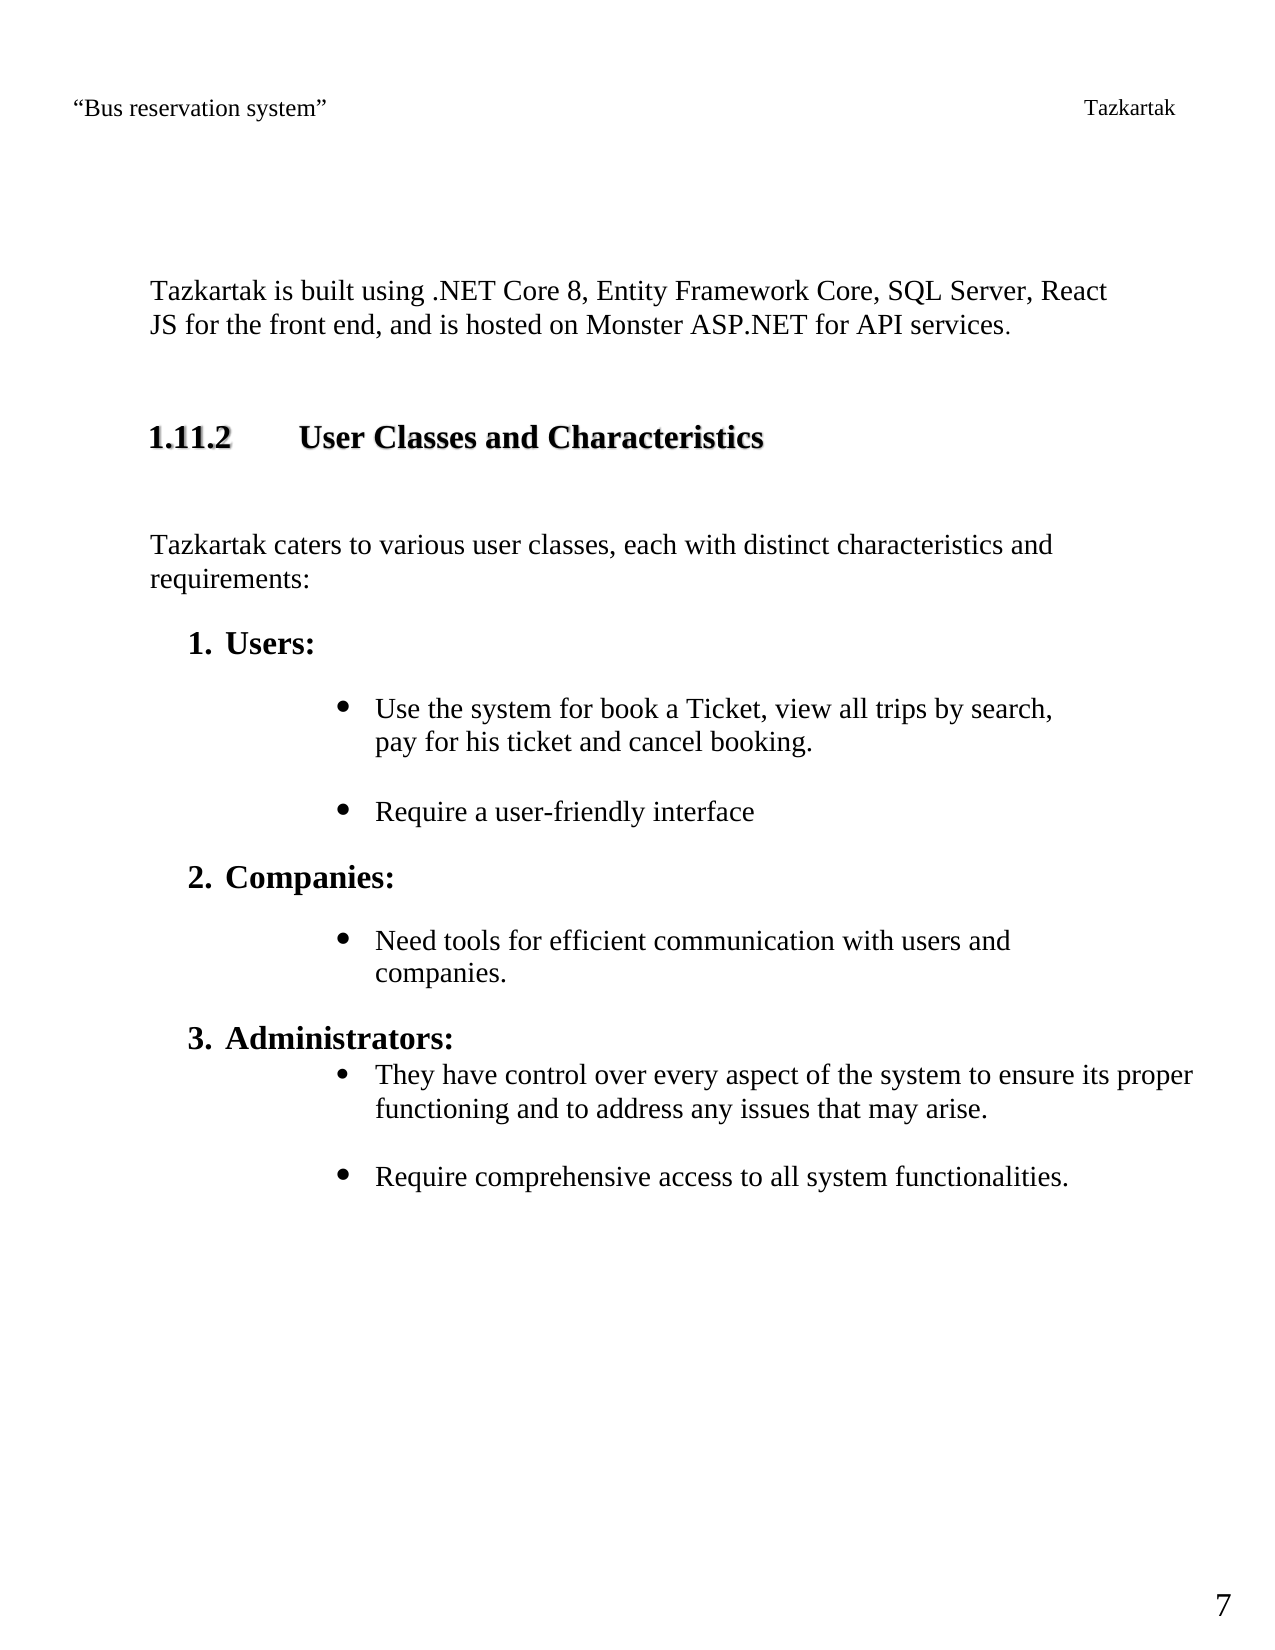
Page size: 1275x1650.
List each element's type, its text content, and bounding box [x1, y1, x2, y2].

subtitle Companies: [187, 858, 1231, 896]
list Use the system for book a Ticket, view all trips by search, pay for his ticket and cancel booking. [337, 692, 1054, 757]
text Tazkartak is built using .NET Core 8, Entity Framework Core, SQL Server, React JS for the front end, and is hosted on Monster ASP.NET for API services. [150, 273, 1123, 341]
list Require a user-friendly interface [337, 796, 1004, 828]
subtitle Users: [187, 623, 1231, 662]
list They have control over every aspect of the system to ensure its proper functioning and to address any issues that may arise. [337, 1057, 1231, 1125]
subtitle Administrators: [187, 1018, 1231, 1057]
list Need tools for efficient communication with users and companies. [337, 924, 1046, 989]
picture [297, 423, 765, 451]
text Tazkartak caters to various user classes, each with distinct characteristics and requirements: [150, 527, 1123, 594]
list Require comprehensive access to all system functionalities. [337, 1159, 1111, 1193]
picture [150, 423, 234, 451]
